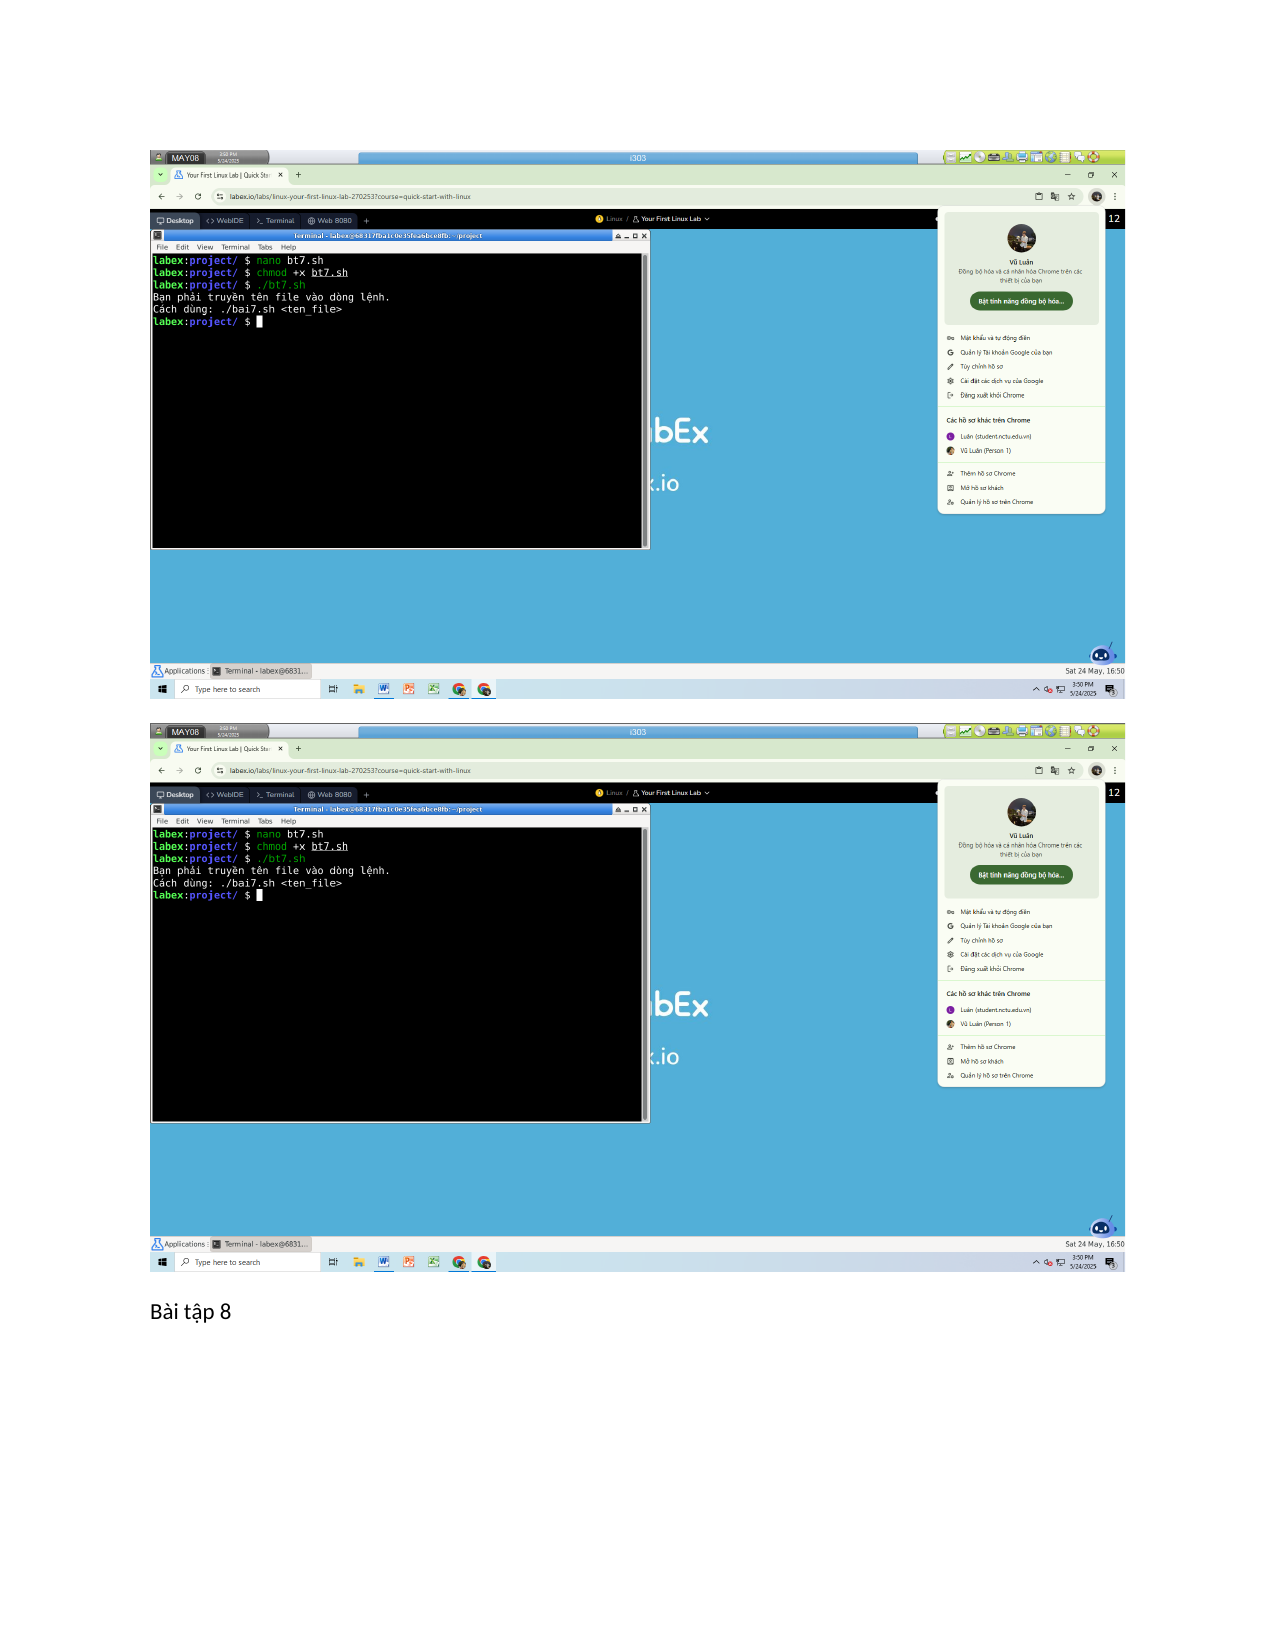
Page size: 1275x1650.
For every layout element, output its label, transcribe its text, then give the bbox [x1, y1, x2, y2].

picture [150, 723, 1125, 1272]
picture [150, 150, 1125, 699]
text Bài tập 8 [150, 1297, 1125, 1325]
